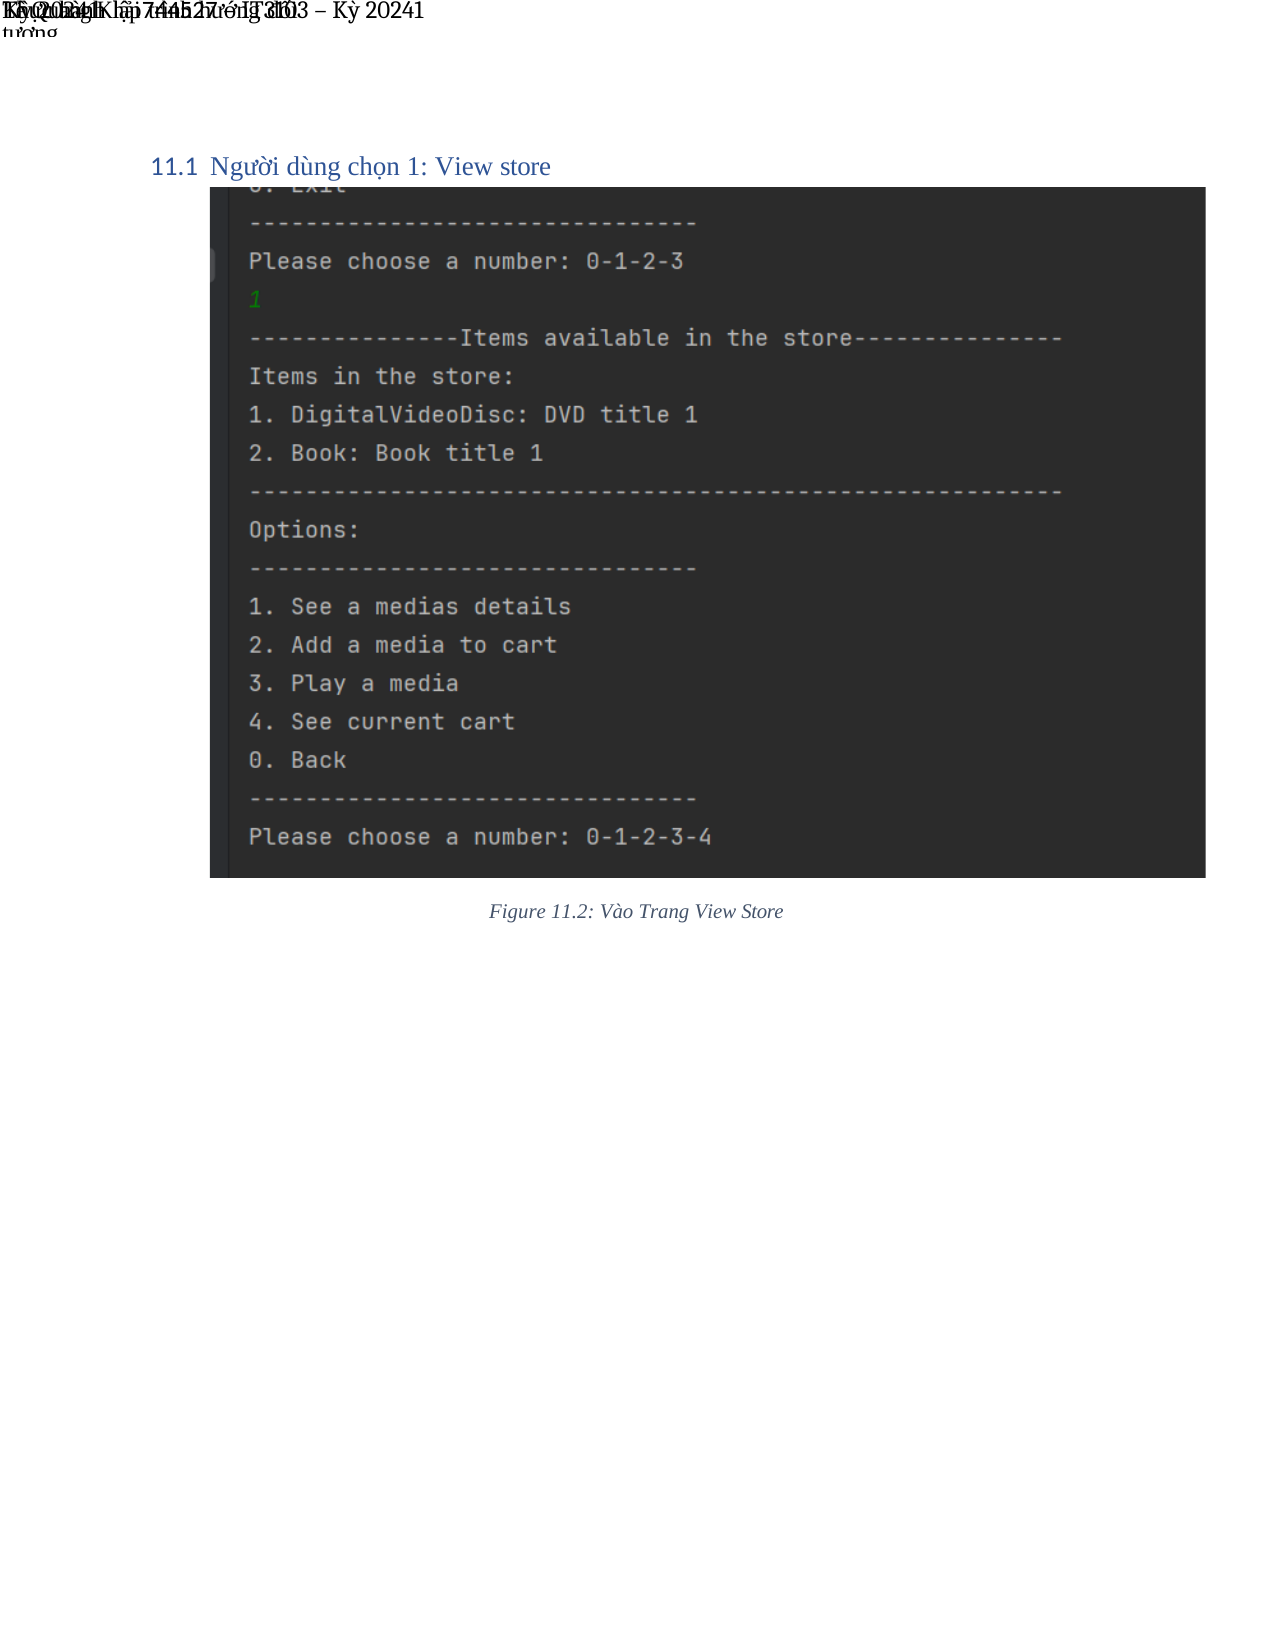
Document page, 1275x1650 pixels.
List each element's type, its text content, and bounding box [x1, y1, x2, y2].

text Figure 11.2: Vào Trang View Store [140, 898, 1135, 923]
picture [209, 187, 1206, 878]
subtitle Người dùng chọn 1: View store [150, 149, 1135, 182]
